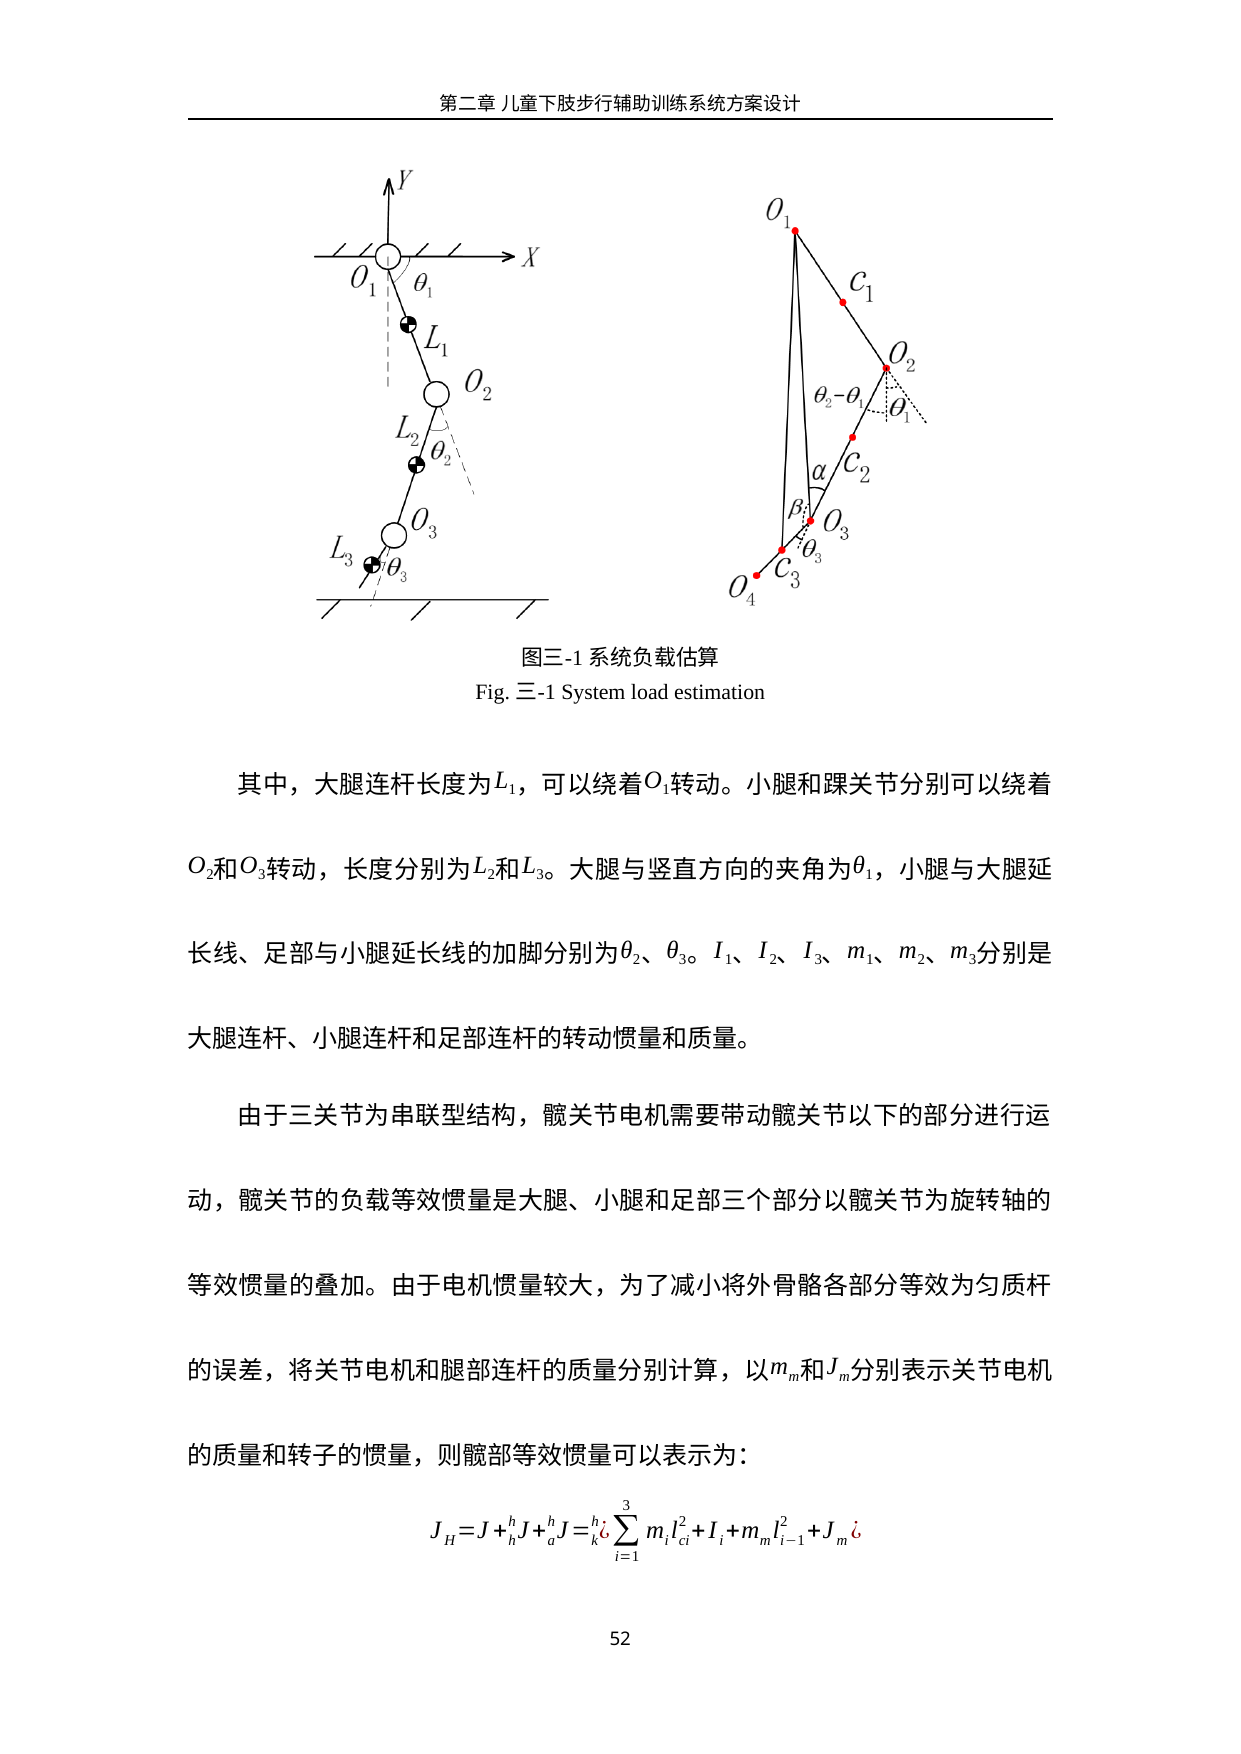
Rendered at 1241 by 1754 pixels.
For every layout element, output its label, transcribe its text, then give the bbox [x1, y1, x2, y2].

text System load estimation [187, 673, 1053, 707]
text 系统负载估算 [187, 639, 1053, 673]
text 由于三关节为串联型结构，髋关节电机需要带动髋关节以下的部分进行运动，髋关节的负载等效惯量是大腿、小腿和足部三个部分以髋关节为旋转轴的等效惯量的叠加。由于电机惯量较大，为了减小将外骨骼各部分等效为匀质杆的误差，将关节电机和腿部连杆的质量分别计算，以和分别表示关节电机的质量和转子的惯量，则髋部等效惯量可以表示为： [187, 1080, 1053, 1487]
picture [313, 163, 928, 621]
text 其中，大腿连杆长度为，可以绕着转动。小腿和踝关节分别可以绕着和转动，长度分别为和。大腿与竖直方向的夹角为，小腿与大腿延长线、足部与小腿延长线的加脚分别为、。、、、、、分别是大腿连杆、小腿连杆和足部连杆的转动惯量和质量。 [187, 748, 1053, 1071]
